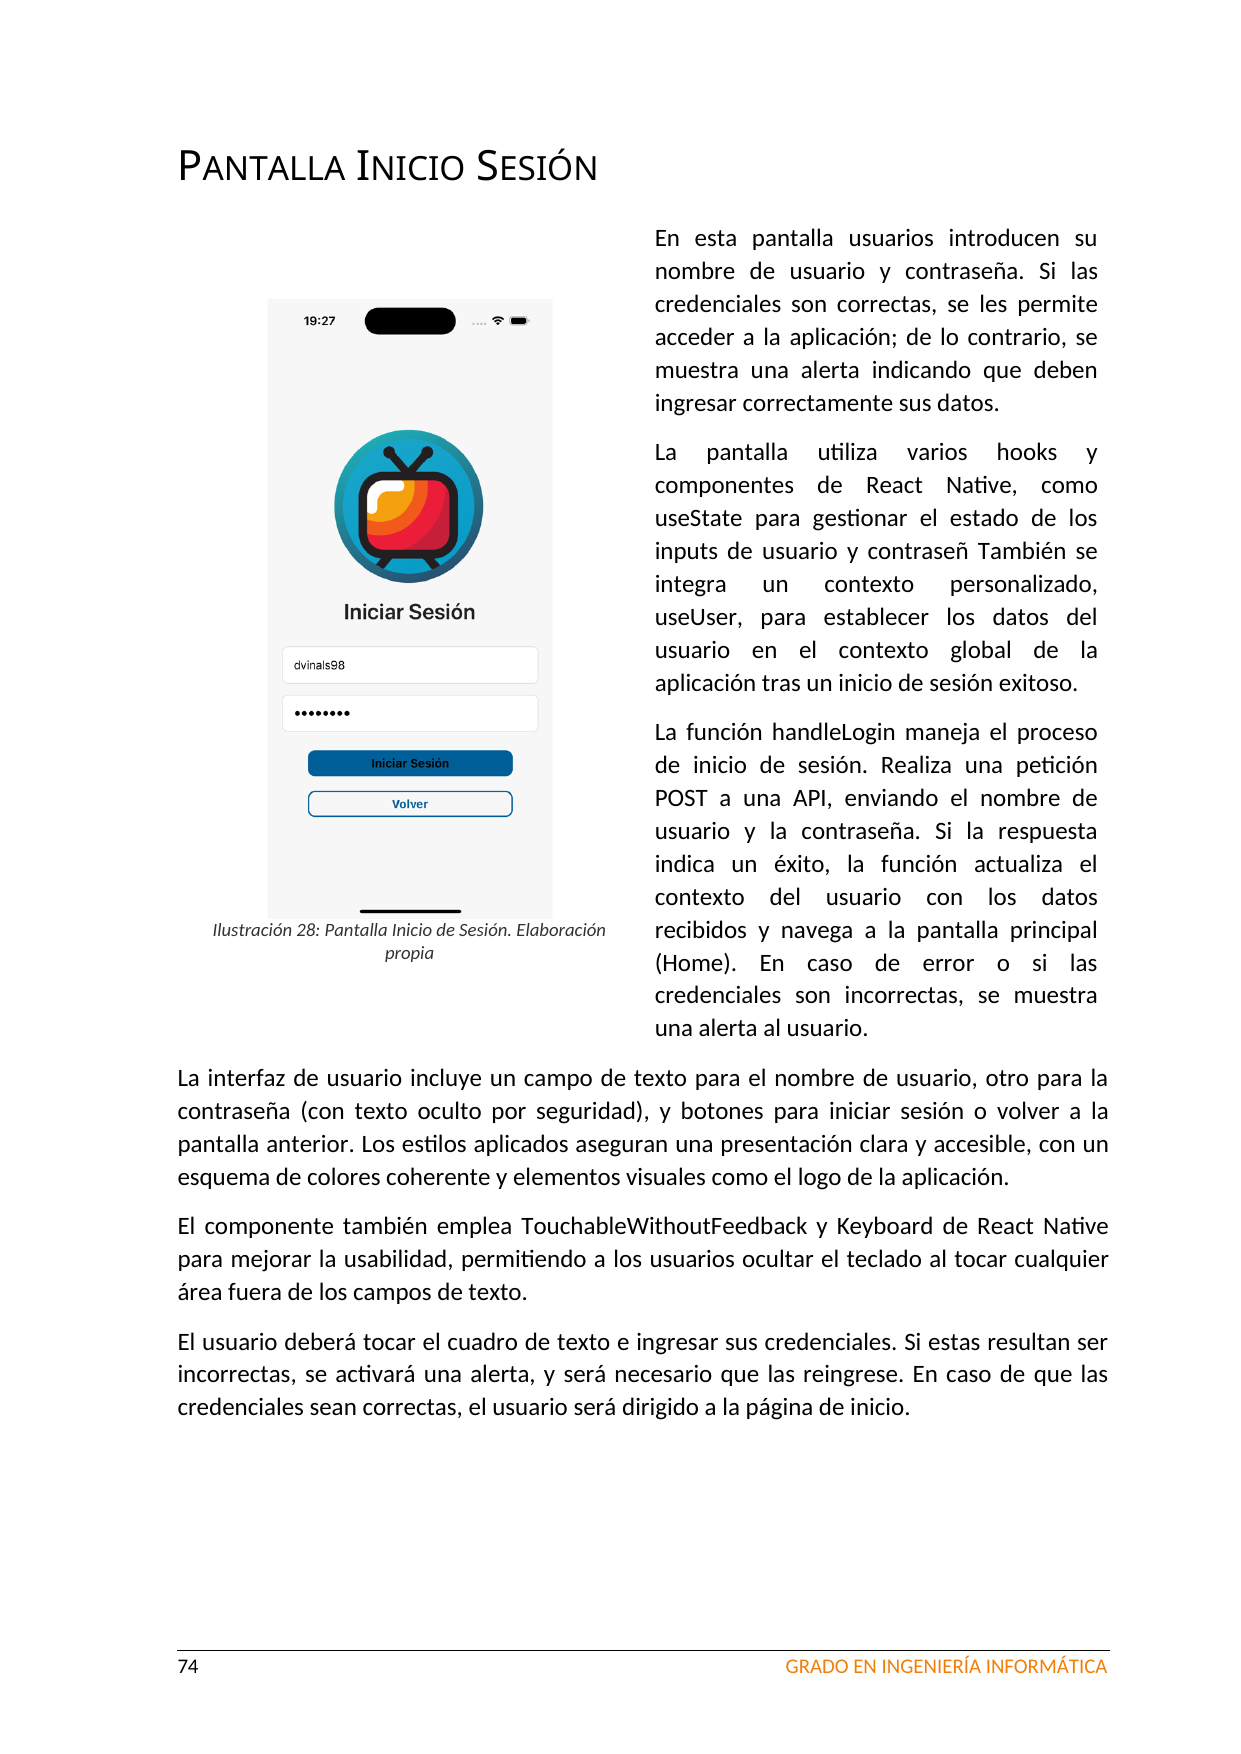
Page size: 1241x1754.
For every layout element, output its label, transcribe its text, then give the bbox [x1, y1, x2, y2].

table_header En esta pantalla usuarios introducen su nombre de usuario y contraseña. Si las credenciales son correctas, se les permite acceder a la aplicación; de lo contrario, se muestra una alerta indicando que deben ingresar correctamente sus datos. La pantalla utiliza varios hooks y componentes de React Native, como useState para gestionar el estado de los inputs de usuario y contraseñ También se integra un contexto personalizado, useUser, para establecer los datos del usuario en el contexto global de la aplicación tras un inicio de sesión exitoso. La función handleLogin maneja el proceso de inicio de sesión. Realiza una petición POST a una API, enviando el nombre de usuario y la contraseña. Si la respuesta indica un éxito, la función actualiza el contexto del usuario con los datos recibidos y navega a la pantalla principal (Home). En caso de error o si las credenciales son incorrectas, se muestra una alerta al usuario. [643, 222, 1109, 1062]
text La interfaz de usuario incluye un campo de texto para el nombre de usuario, otro para la contraseña (con texto oculto por seguridad), y botones para iniciar sesión o volver a la pantalla anterior. Los estilos aplicados aseguran una presentación clara y accesible, con un esquema de colores coherente y elementos visuales como el logo de la aplicación. [177, 1062, 1110, 1191]
subtitle Pantalla Inicio Sesión [177, 136, 1110, 193]
text El componente también emplea TouchableWithoutFeedback y Keyboard de React Native para mejorar la usabilidad, permitiendo a los usuarios ocultar el teclado al tocar cualquier área fuera de los campos de texto. [177, 1210, 1110, 1307]
table_header Ilustración 28: Pantalla Inicio de Sesión. Elaboración propia [177, 222, 643, 1062]
text El usuario deberá tocar el cuadro de texto e ingresar sus credenciales. Si estas resultan ser incorrectas, se activará una alerta, y será necesario que las reingrese. En caso de que las credenciales sean correctas, el usuario será dirigido a la página de inicio. [177, 1326, 1110, 1422]
picture [267, 299, 553, 919]
